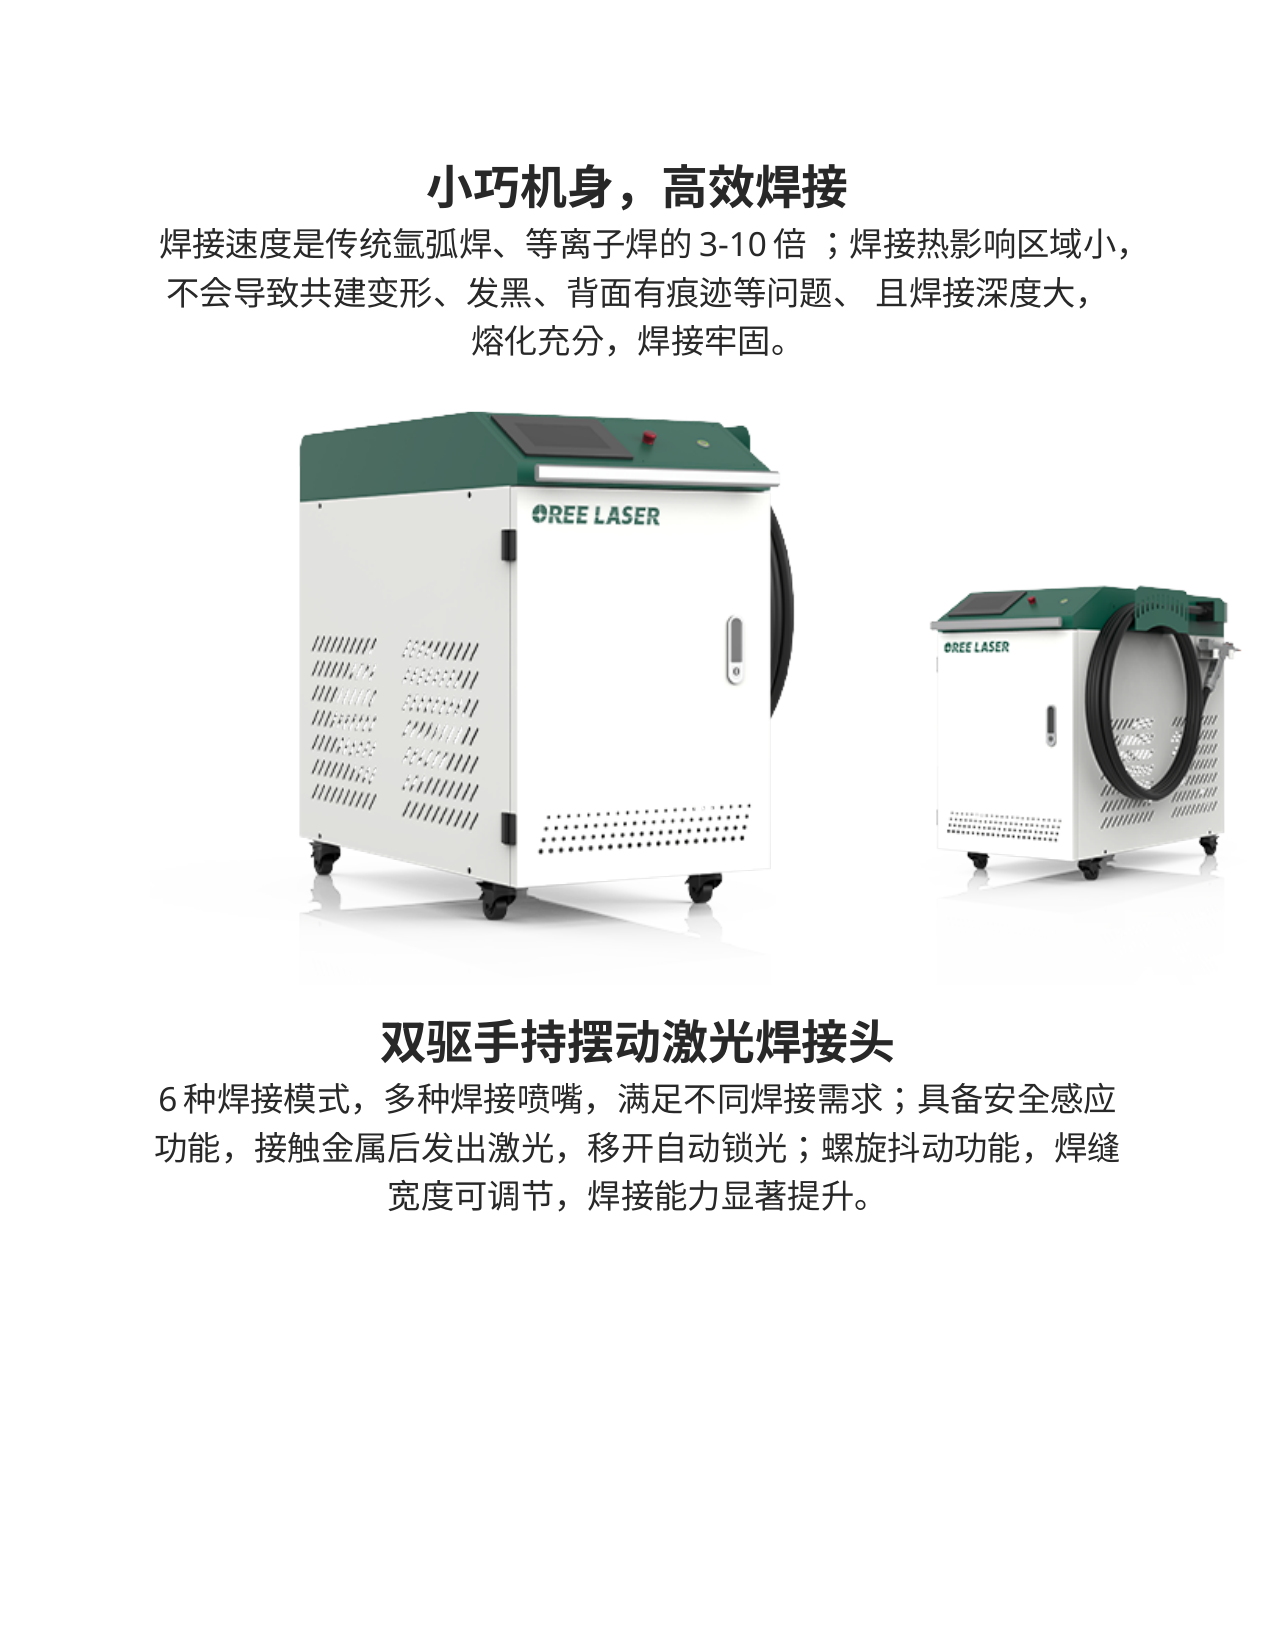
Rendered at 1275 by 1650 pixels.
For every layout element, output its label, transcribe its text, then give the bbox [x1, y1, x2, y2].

text 双驱手持摆动激光焊接头 [150, 1005, 1125, 1073]
text 小巧机身，高效焊接 [150, 150, 1125, 218]
text 6种焊接模式，多种焊接喷嘴，满足不同焊接需求；具备安全感应功能，接触金属后发出激光，移开自动锁光；螺旋抖动功能，焊缝宽度可调节，焊接能力显著提升。 [150, 1073, 1125, 1218]
picture [150, 379, 1275, 985]
text 焊接速度是传统氩弧焊、等离子焊的3-10倍 ；焊接热影响区域小，不会导致共建变形、发黑、背面有痕迹等问题、 且焊接深度大，熔化充分，焊接牢固。 [150, 218, 1125, 363]
